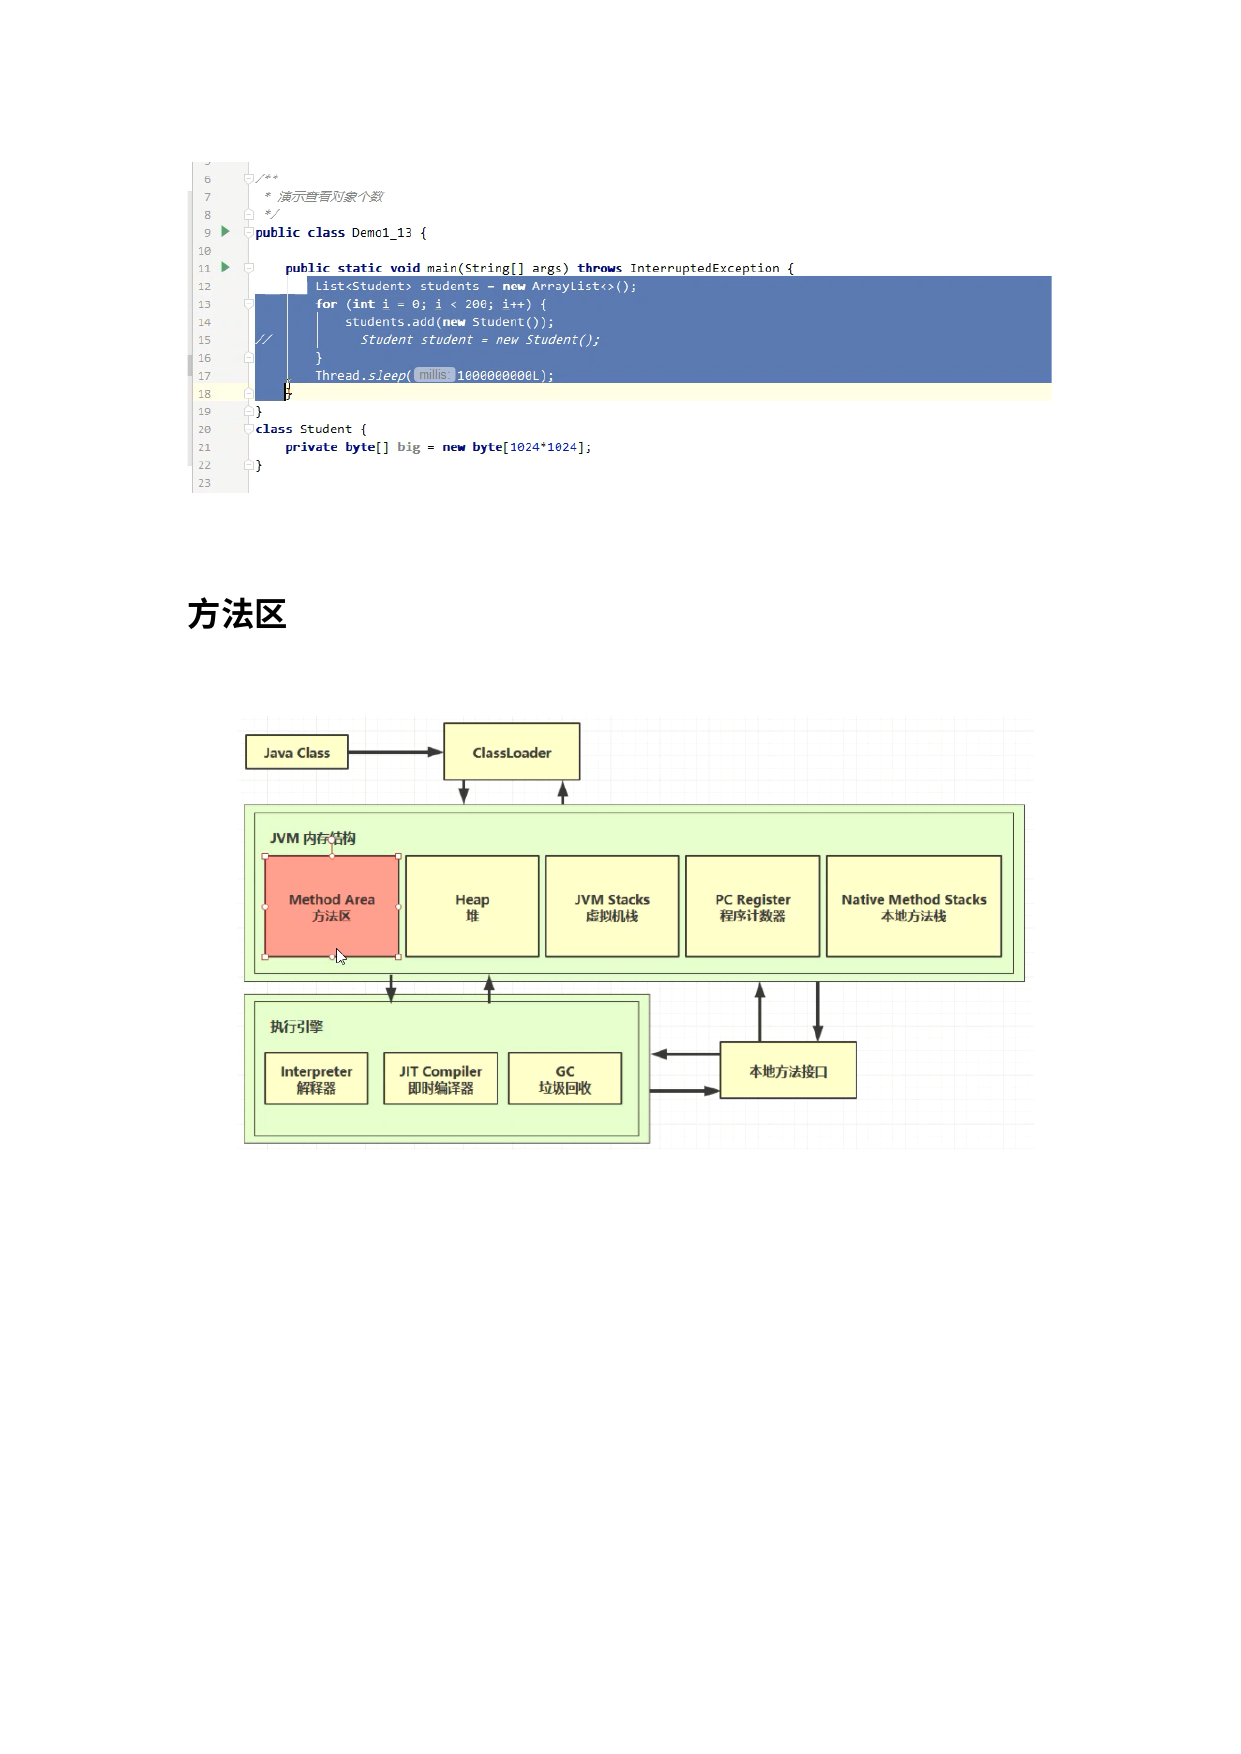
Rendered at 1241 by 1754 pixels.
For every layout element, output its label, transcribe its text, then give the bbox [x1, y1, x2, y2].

picture [187, 162, 1052, 493]
subtitle 方法区 [187, 579, 1053, 644]
picture [187, 705, 1052, 1195]
